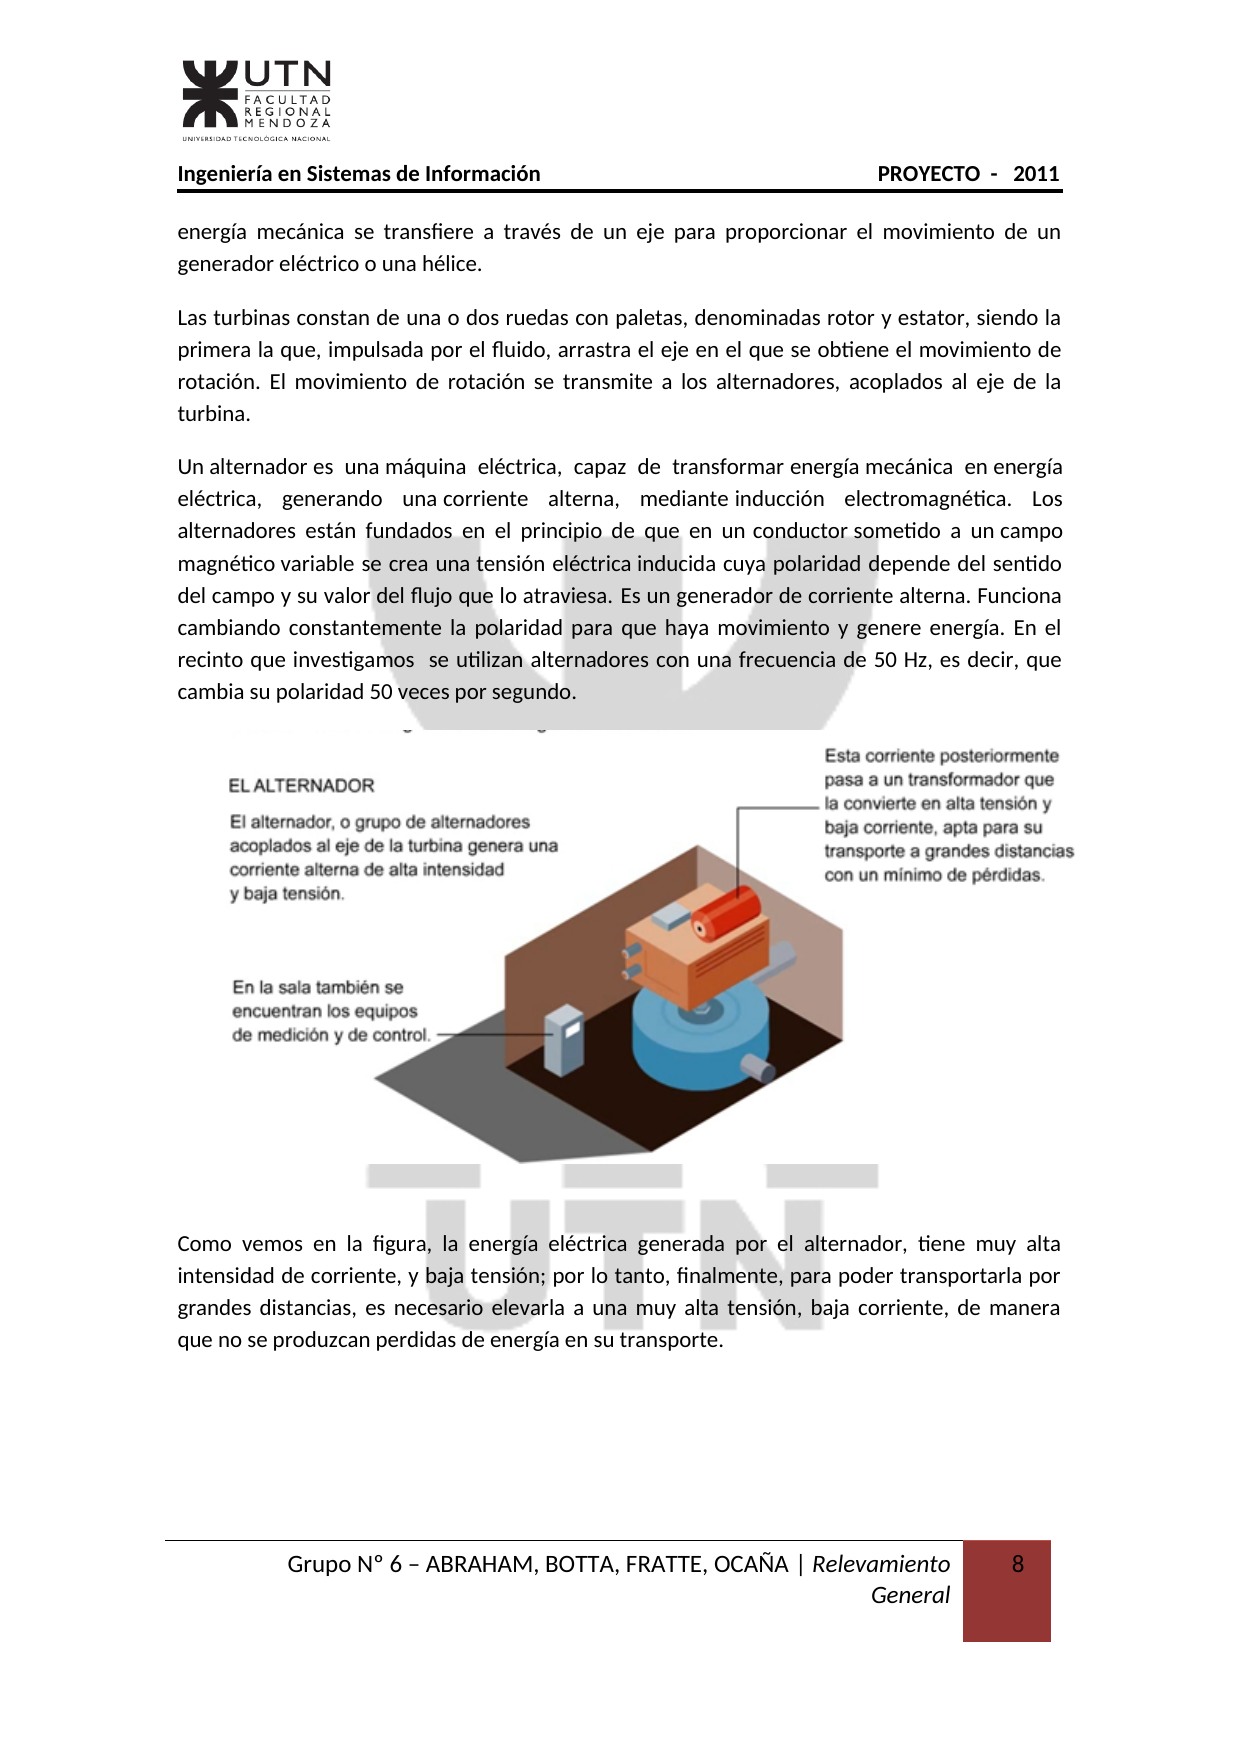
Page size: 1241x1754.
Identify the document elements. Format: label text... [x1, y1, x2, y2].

text Un alternador es una máquina eléctrica, capaz de transformar energía mecánica en energía eléctrica, generando una corriente alterna, mediante inducción electromagnética. Los alternadores están fundados en el principio de que en un conductor sometido a un campo magnético variable se crea una tensión eléctrica inducida cuya polaridad depende del sentido del campo y su valor del flujo que lo atraviesa. Es un generador de corriente alterna. Funciona cambiando constantemente la polaridad para que haya movimiento y genere energía. En el recinto que investigamos se utilizan alternadores con una frecuencia de 50 Hz, es decir, que cambia su polaridad 50 veces por segundo. [177, 452, 1063, 706]
picture [214, 730, 1101, 1164]
text Como vemos en la figura, la energía eléctrica generada por el alternador, tiene muy alta intensidad de corriente, y baja tensión; por lo tanto, finalmente, para poder transportarla por grandes distancias, es necesario elevarla a una muy alta tensión, baja corriente, de manera que no se produzcan perdidas de energía en su transporte. [177, 1229, 1063, 1353]
text Las turbinas constan de una o dos ruedas con paletas, denominadas rotor y estator, siendo la primera la que, impulsada por el fluido, arrastra el eje en el que se obtiene el movimiento de rotación. El movimiento de rotación se transmite a los alternadores, acoplados al eje de la turbina. [177, 303, 1063, 427]
picture [177, 59, 334, 147]
